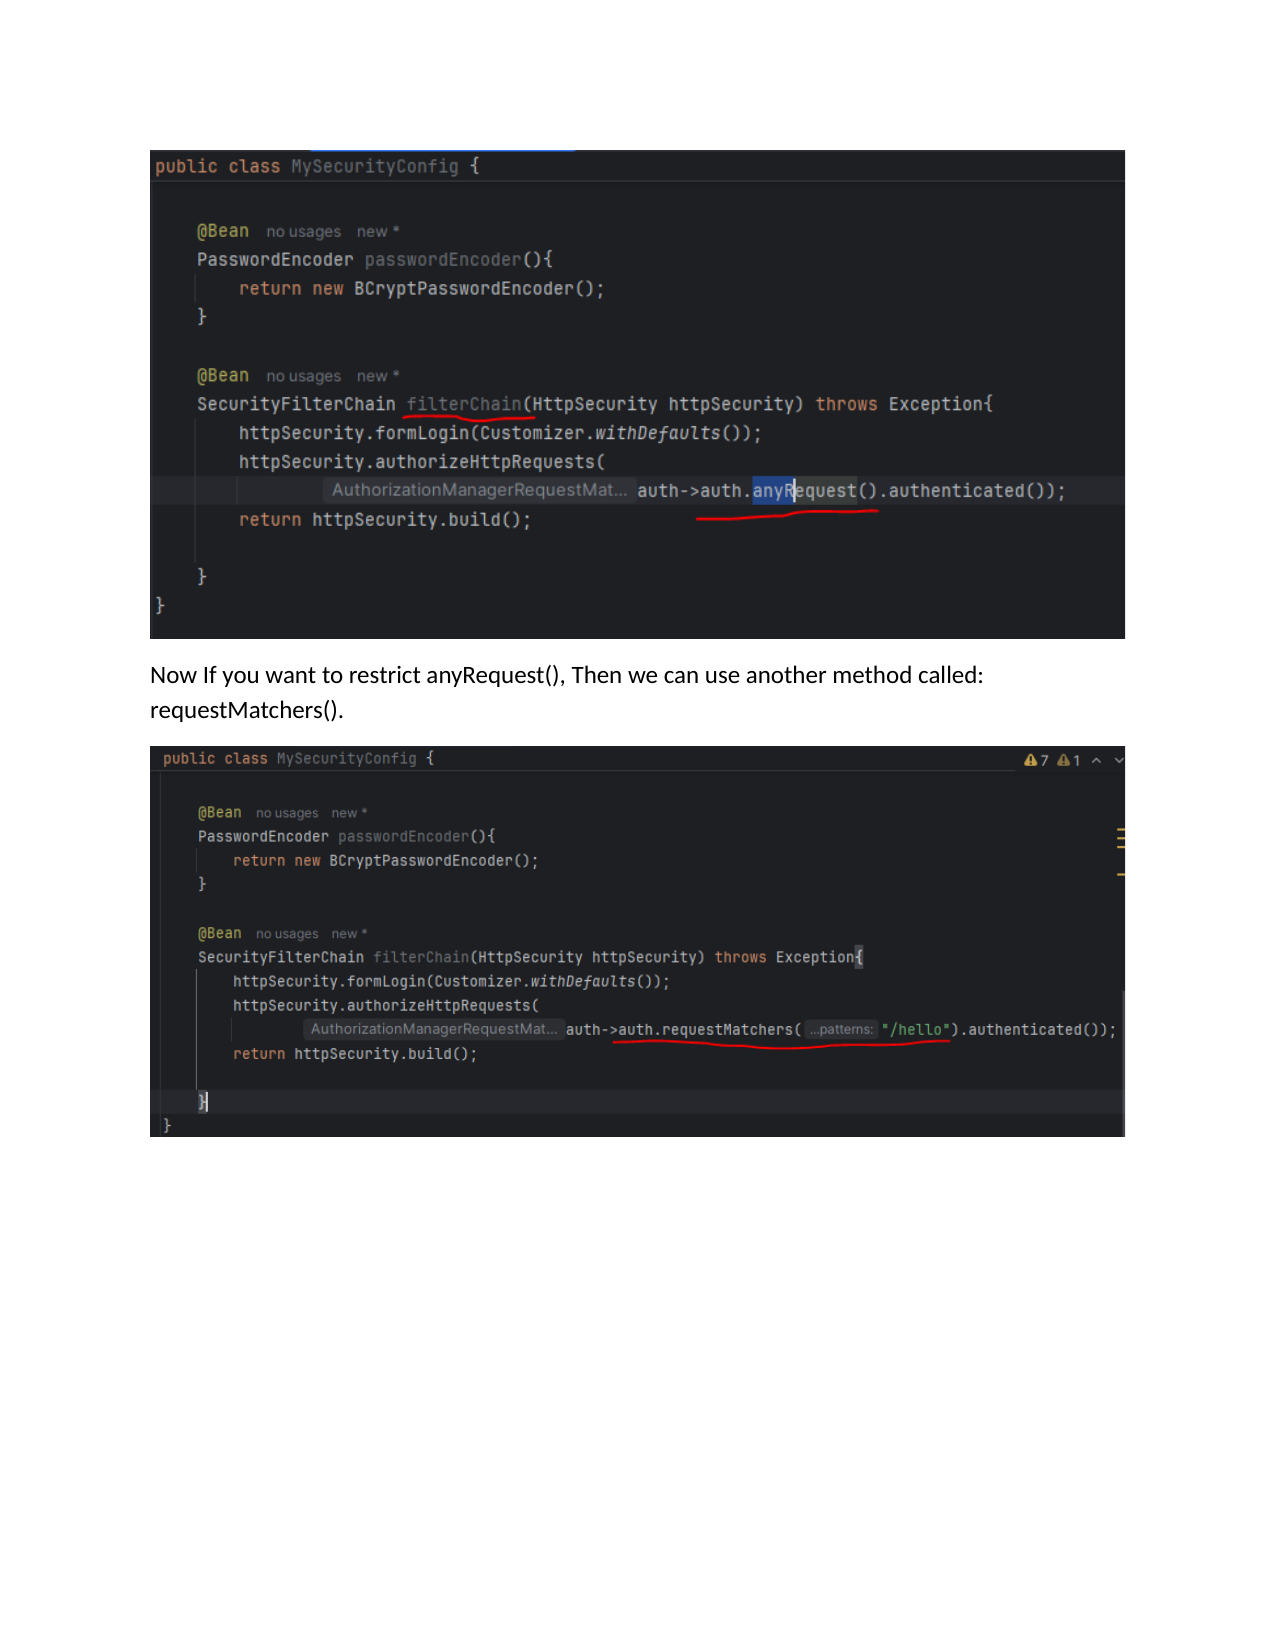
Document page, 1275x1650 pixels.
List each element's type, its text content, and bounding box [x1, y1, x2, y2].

text Now If you want to restrict anyRequest(), Then we can use another method called: requestMatchers(). [150, 659, 1125, 725]
picture [150, 746, 1125, 1137]
picture [150, 150, 1125, 639]
